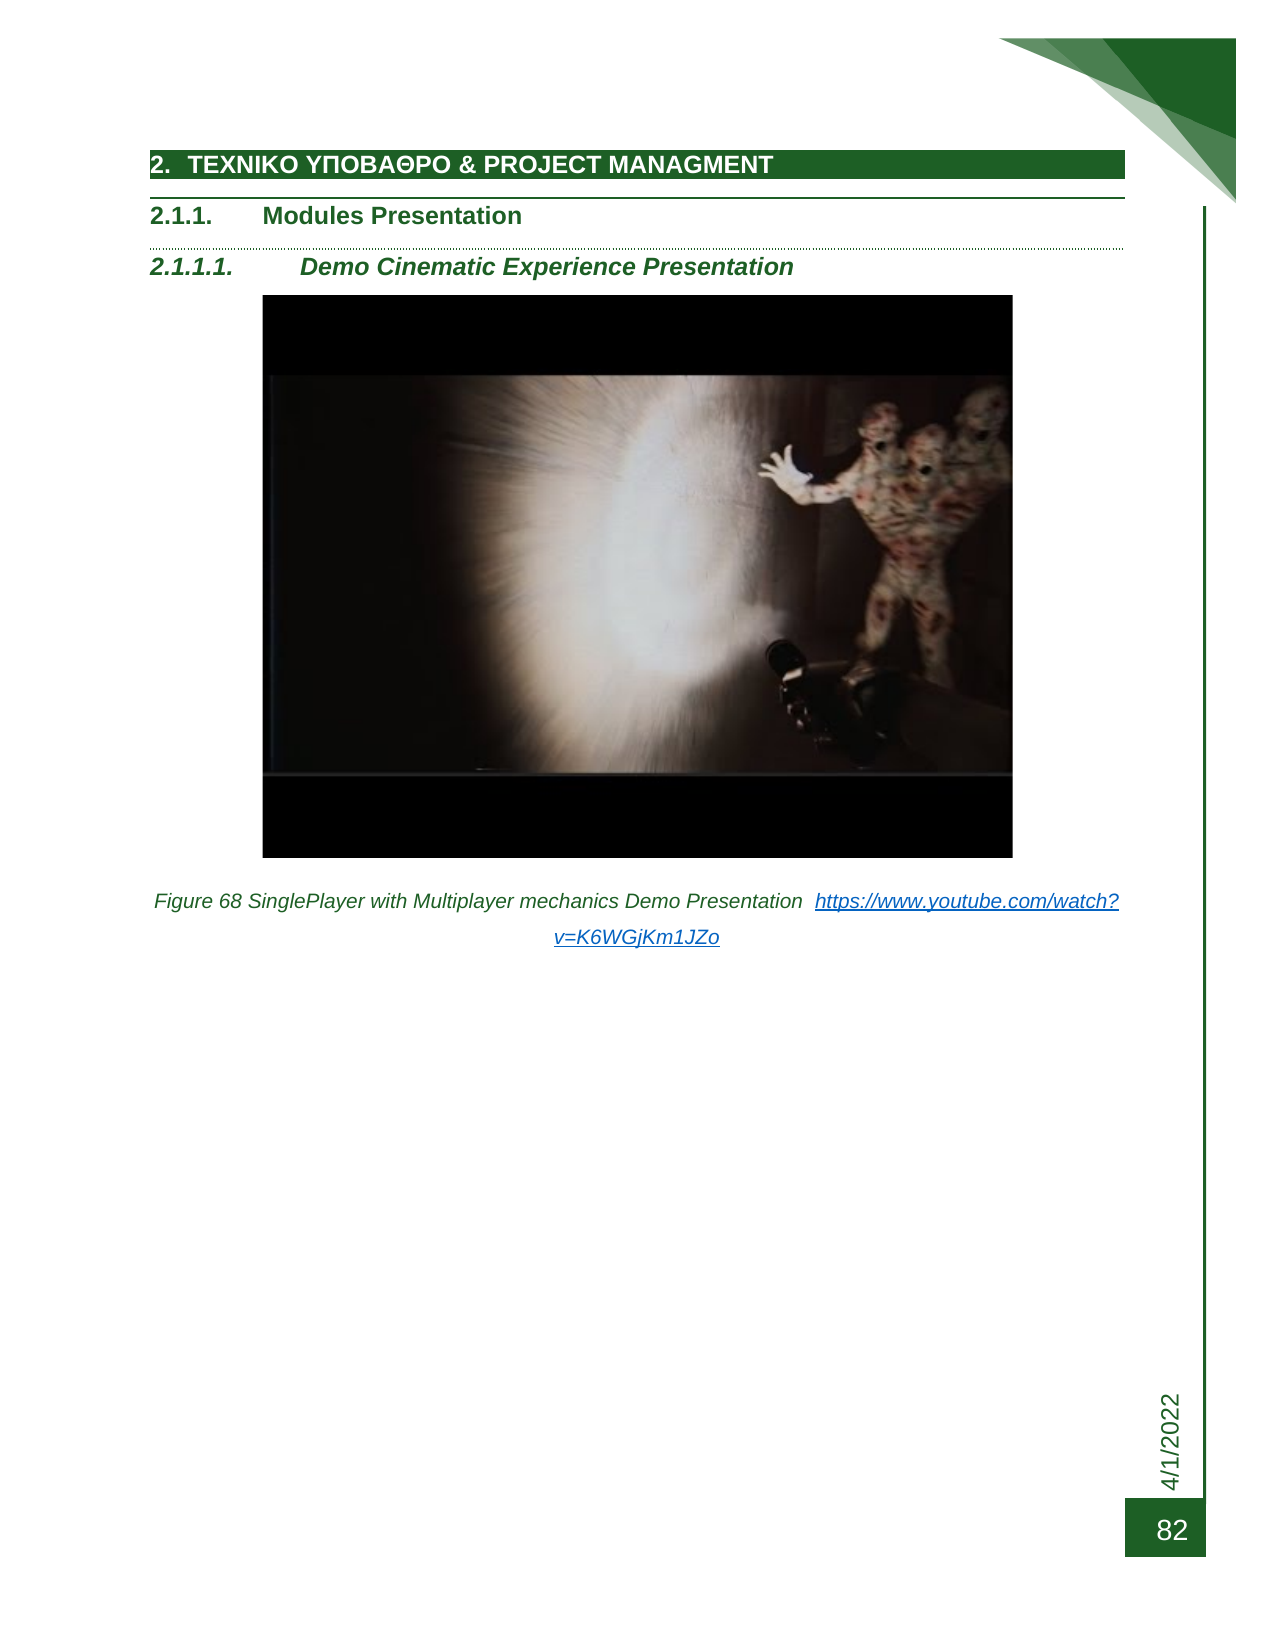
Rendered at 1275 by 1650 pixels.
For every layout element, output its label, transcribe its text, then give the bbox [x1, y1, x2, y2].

text Figure 69 SinglePlayer with Multiplayer mechanics Demo Presentation https://www.youtube.com/watch?v=K6WGjKm1JZo [150, 888, 1125, 948]
subtitle Modules Presentation [150, 199, 1125, 230]
picture [997, 38, 1236, 204]
subtitle Demo Cinematic Experience Presentation [150, 248, 1125, 281]
picture [262, 295, 1013, 858]
subtitle ΤΕΧΝΙΚΟ ΥΠΟΒΑΘΡΟ & PROJECT MANAGMENT [150, 150, 1125, 179]
